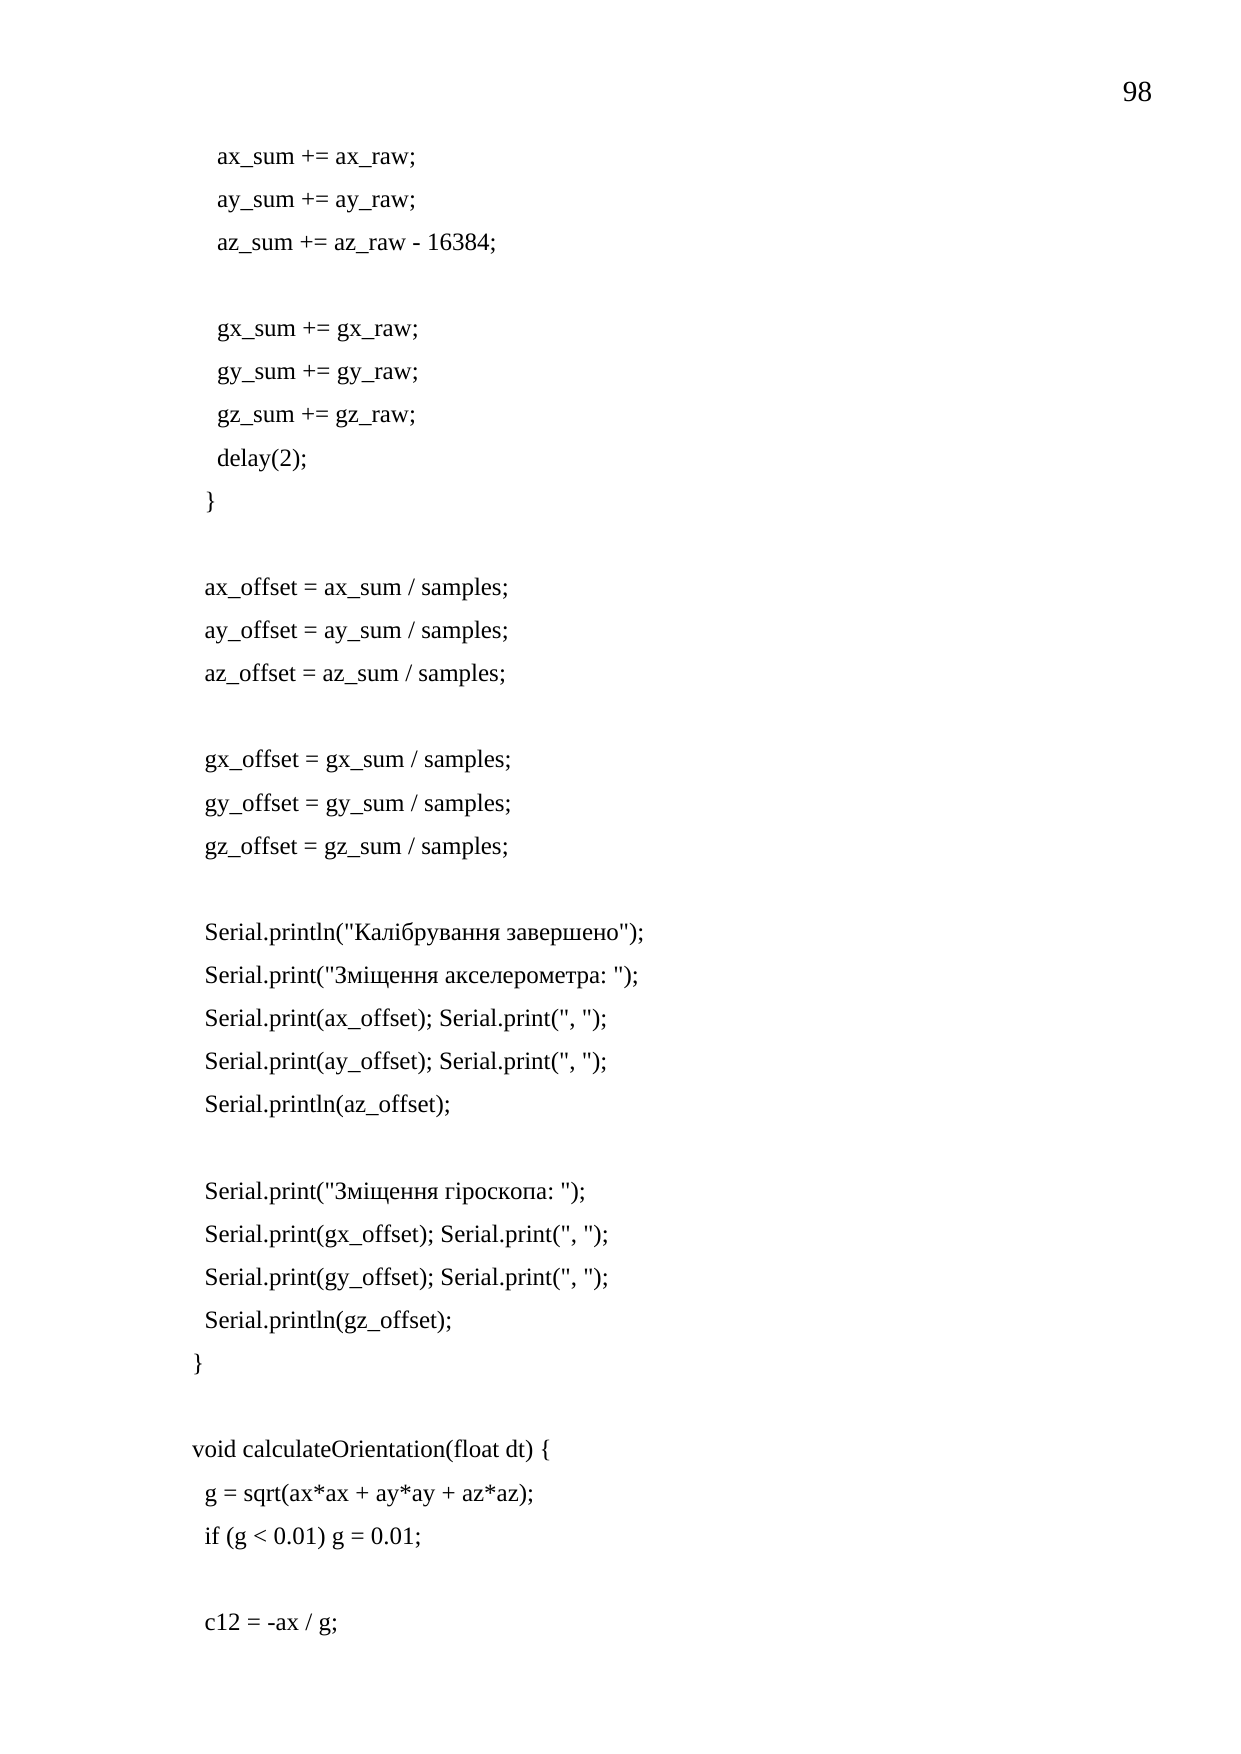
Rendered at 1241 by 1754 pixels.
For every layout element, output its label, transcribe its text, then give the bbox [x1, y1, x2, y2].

text ax_offset = ax_sum / samples; [148, 572, 1152, 601]
text gz_sum += gz_raw; [148, 399, 1152, 428]
text gz_offset = gz_sum / samples; [148, 831, 1152, 859]
text ay_offset = ay_sum / samples; [148, 615, 1152, 644]
text gy_offset = gy_sum / samples; [148, 788, 1152, 816]
text Serial.print(gy_offset); Serial.print(", "); [148, 1262, 1152, 1291]
text Serial.println(gz_offset); [148, 1305, 1152, 1334]
text gx_offset = gx_sum / samples; [148, 744, 1152, 773]
text az_offset = az_sum / samples; [148, 658, 1152, 687]
text az_sum += az_raw - 16384; [148, 227, 1152, 256]
text ay_sum += ay_raw; [148, 184, 1152, 213]
text gx_sum += gx_raw; [148, 313, 1152, 342]
text delay(2); [148, 443, 1152, 471]
text c12 = -ax / g; [148, 1607, 1152, 1636]
text Serial.print(ax_offset); Serial.print(", "); [148, 1003, 1152, 1032]
text Serial.println("Калібрування завершено"); [148, 917, 1152, 946]
text gy_sum += gy_raw; [148, 356, 1152, 385]
text g = sqrt(ax*ax + ay*ay + az*az); [148, 1478, 1152, 1506]
text Serial.print("Зміщення гіроскопа: "); [148, 1176, 1152, 1204]
text Serial.print(gx_offset); Serial.print(", "); [148, 1219, 1152, 1248]
text if (g < 0.01) g = 0.01; [148, 1521, 1152, 1549]
text ax_sum += ax_raw; [148, 141, 1152, 169]
text void calculateOrientation(float dt) { [148, 1434, 1152, 1463]
text } [148, 1348, 1152, 1377]
text } [148, 486, 1152, 514]
text Serial.print("Зміщення акселерометра: "); [148, 960, 1152, 989]
text Serial.print(ay_offset); Serial.print(", "); [148, 1046, 1152, 1075]
text Serial.println(az_offset); [148, 1089, 1152, 1118]
